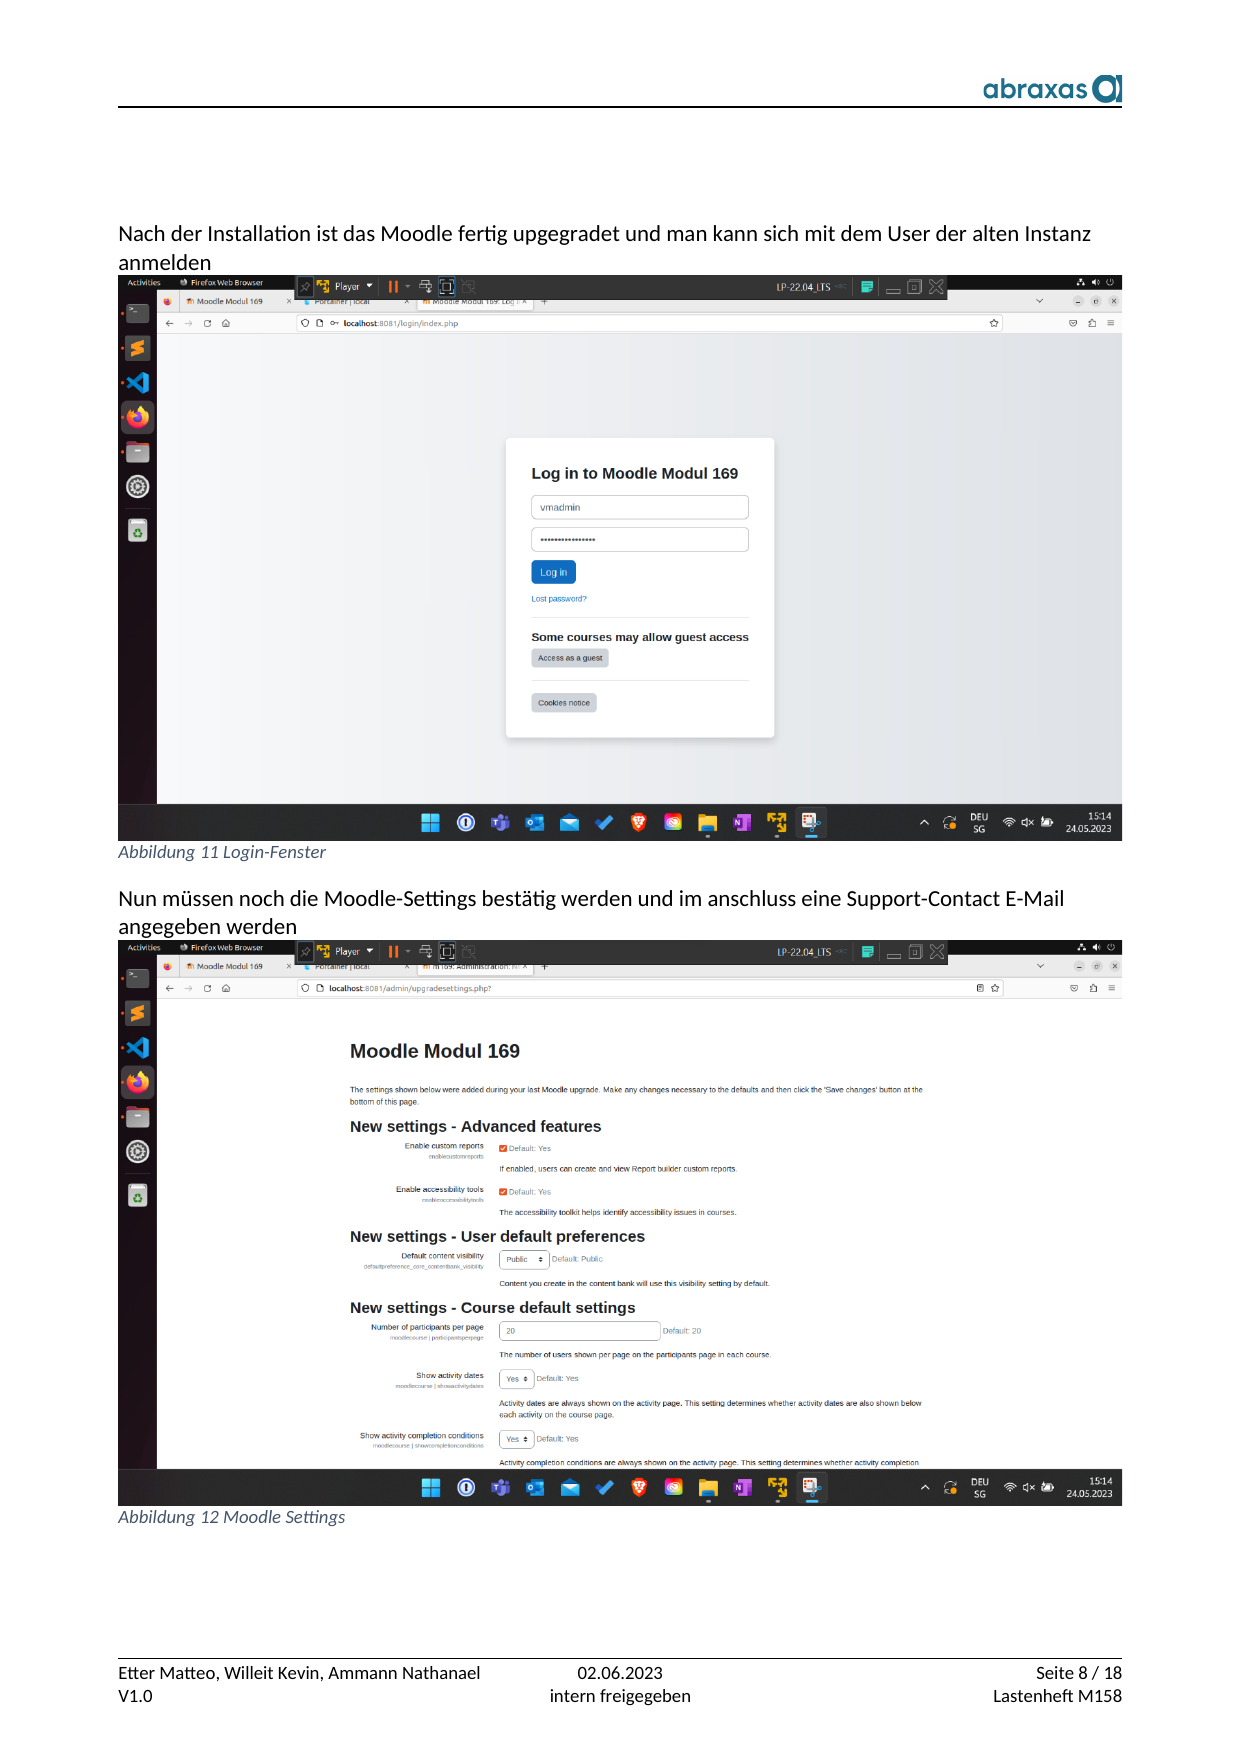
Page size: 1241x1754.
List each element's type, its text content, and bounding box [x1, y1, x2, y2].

picture [983, 75, 1123, 103]
picture [118, 940, 1123, 1506]
text Nach der Installation ist das Moodle fertig upgegradet und man kann sich mit dem User der alten Instanz anmelden [118, 219, 1122, 275]
text Nun müssen noch die Moodle-Settings bestätig werden und im anschluss eine Support-Contact E-Mail angegeben werden [118, 884, 1122, 940]
picture [118, 275, 1123, 841]
